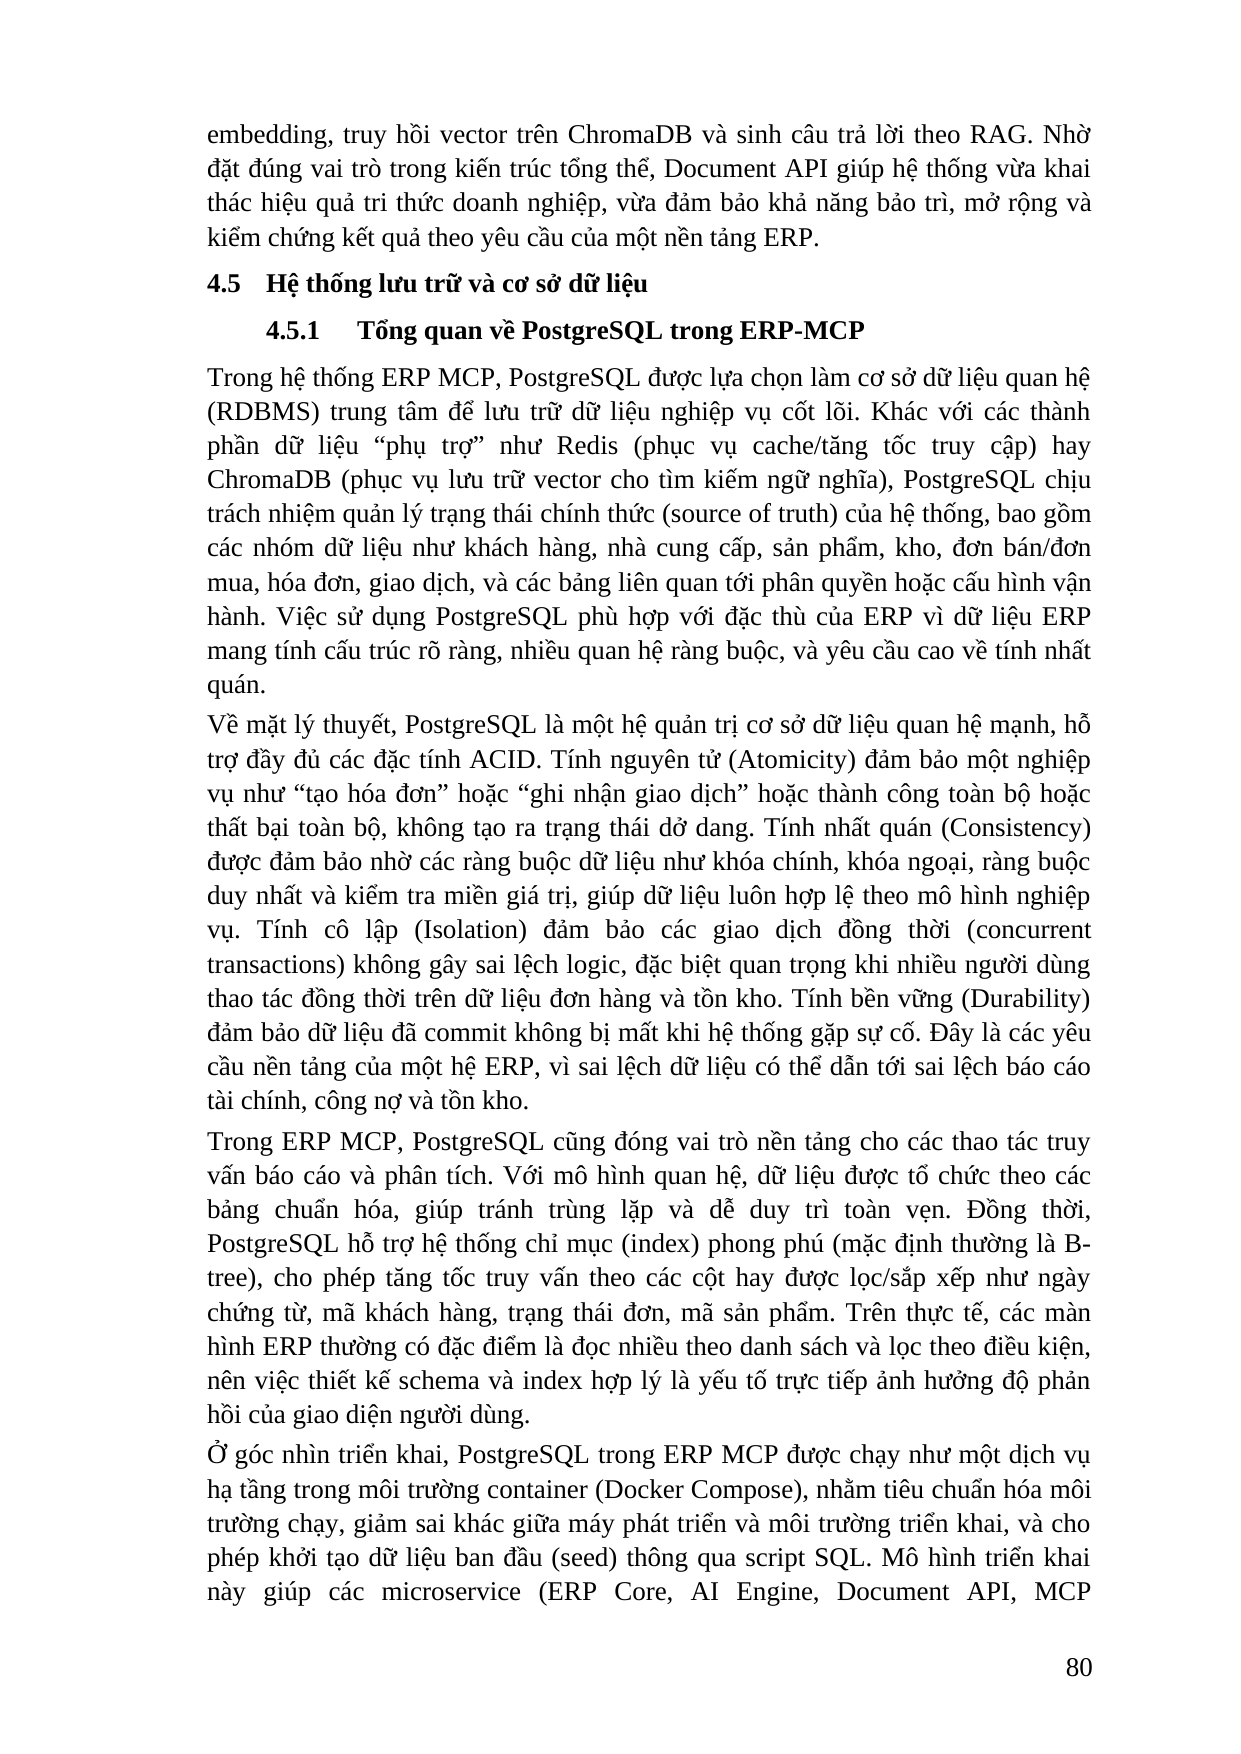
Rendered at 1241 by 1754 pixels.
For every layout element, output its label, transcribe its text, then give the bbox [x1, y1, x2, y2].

text Trong hệ thống ERP MCP, PostgreSQL được lựa chọn làm cơ sở dữ liệu quan hệ (RDBMS) trung tâm để lưu trữ dữ liệu nghiệp vụ cốt lõi. Khác với các thành phần dữ liệu “phụ trợ” như Redis (phục vụ cache/tăng tốc truy cập) hay ChromaDB (phục vụ lưu trữ vector cho tìm kiếm ngữ nghĩa), PostgreSQL chịu trách nhiệm quản lý trạng thái chính thức (source of truth) của hệ thống, bao gồm các nhóm dữ liệu như khách hàng, nhà cung cấp, sản phẩm, kho, đơn bán/đơn mua, hóa đơn, giao dịch, và các bảng liên quan tới phân quyền hoặc cấu hình vận hành. Việc sử dụng PostgreSQL phù hợp với đặc thù của ERP vì dữ liệu ERP mang tính cấu trúc rõ ràng, nhiều quan hệ ràng buộc, và yêu cầu cao về tính nhất quán. [207, 361, 1092, 699]
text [207, 118, 1092, 252]
text Trong ERP MCP, PostgreSQL cũng đóng vai trò nền tảng cho các thao tác truy vấn báo cáo và phân tích. Với mô hình quan hệ, dữ liệu được tổ chức theo các bảng chuẩn hóa, giúp tránh trùng lặp và dễ duy trì toàn vẹn. Đồng thời, PostgreSQL hỗ trợ hệ thống chỉ mục (index) phong phú (mặc định thường là B-tree), cho phép tăng tốc truy vấn theo các cột hay được lọc/sắp xếp như ngày chứng từ, mã khách hàng, trạng thái đơn, mã sản phẩm. Trên thực tế, các màn hình ERP thường có đặc điểm là đọc nhiều theo danh sách và lọc theo điều kiện, nên việc thiết kế schema và index hợp lý là yếu tố trực tiếp ảnh hưởng độ phản hồi của giao diện người dùng. [207, 1125, 1092, 1429]
subtitle Hệ thống lưu trữ và cơ sở dữ liệu [207, 267, 1092, 298]
subtitle Tổng quan về PostgreSQL trong ERP-MCP [266, 314, 1092, 345]
text Về mặt lý thuyết, PostgreSQL là một hệ quản trị cơ sở dữ liệu quan hệ mạnh, hỗ trợ đầy đủ các đặc tính ACID. Tính nguyên tử (Atomicity) đảm bảo một nghiệp vụ như “tạo hóa đơn” hoặc “ghi nhận giao dịch” hoặc thành công toàn bộ hoặc thất bại toàn bộ, không tạo ra trạng thái dở dang. Tính nhất quán (Consistency) được đảm bảo nhờ các ràng buộc dữ liệu như khóa chính, khóa ngoại, ràng buộc duy nhất và kiểm tra miền giá trị, giúp dữ liệu luôn hợp lệ theo mô hình nghiệp vụ. Tính cô lập (Isolation) đảm bảo các giao dịch đồng thời (concurrent transactions) không gây sai lệch logic, đặc biệt quan trọng khi nhiều người dùng thao tác đồng thời trên dữ liệu đơn hàng và tồn kho. Tính bền vững (Durability) đảm bảo dữ liệu đã commit không bị mất khi hệ thống gặp sự cố. Đây là các yêu cầu nền tảng của một hệ ERP, vì sai lệch dữ liệu có thể dẫn tới sai lệch báo cáo tài chính, công nợ và tồn kho. [207, 708, 1092, 1116]
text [207, 1438, 1092, 1606]
